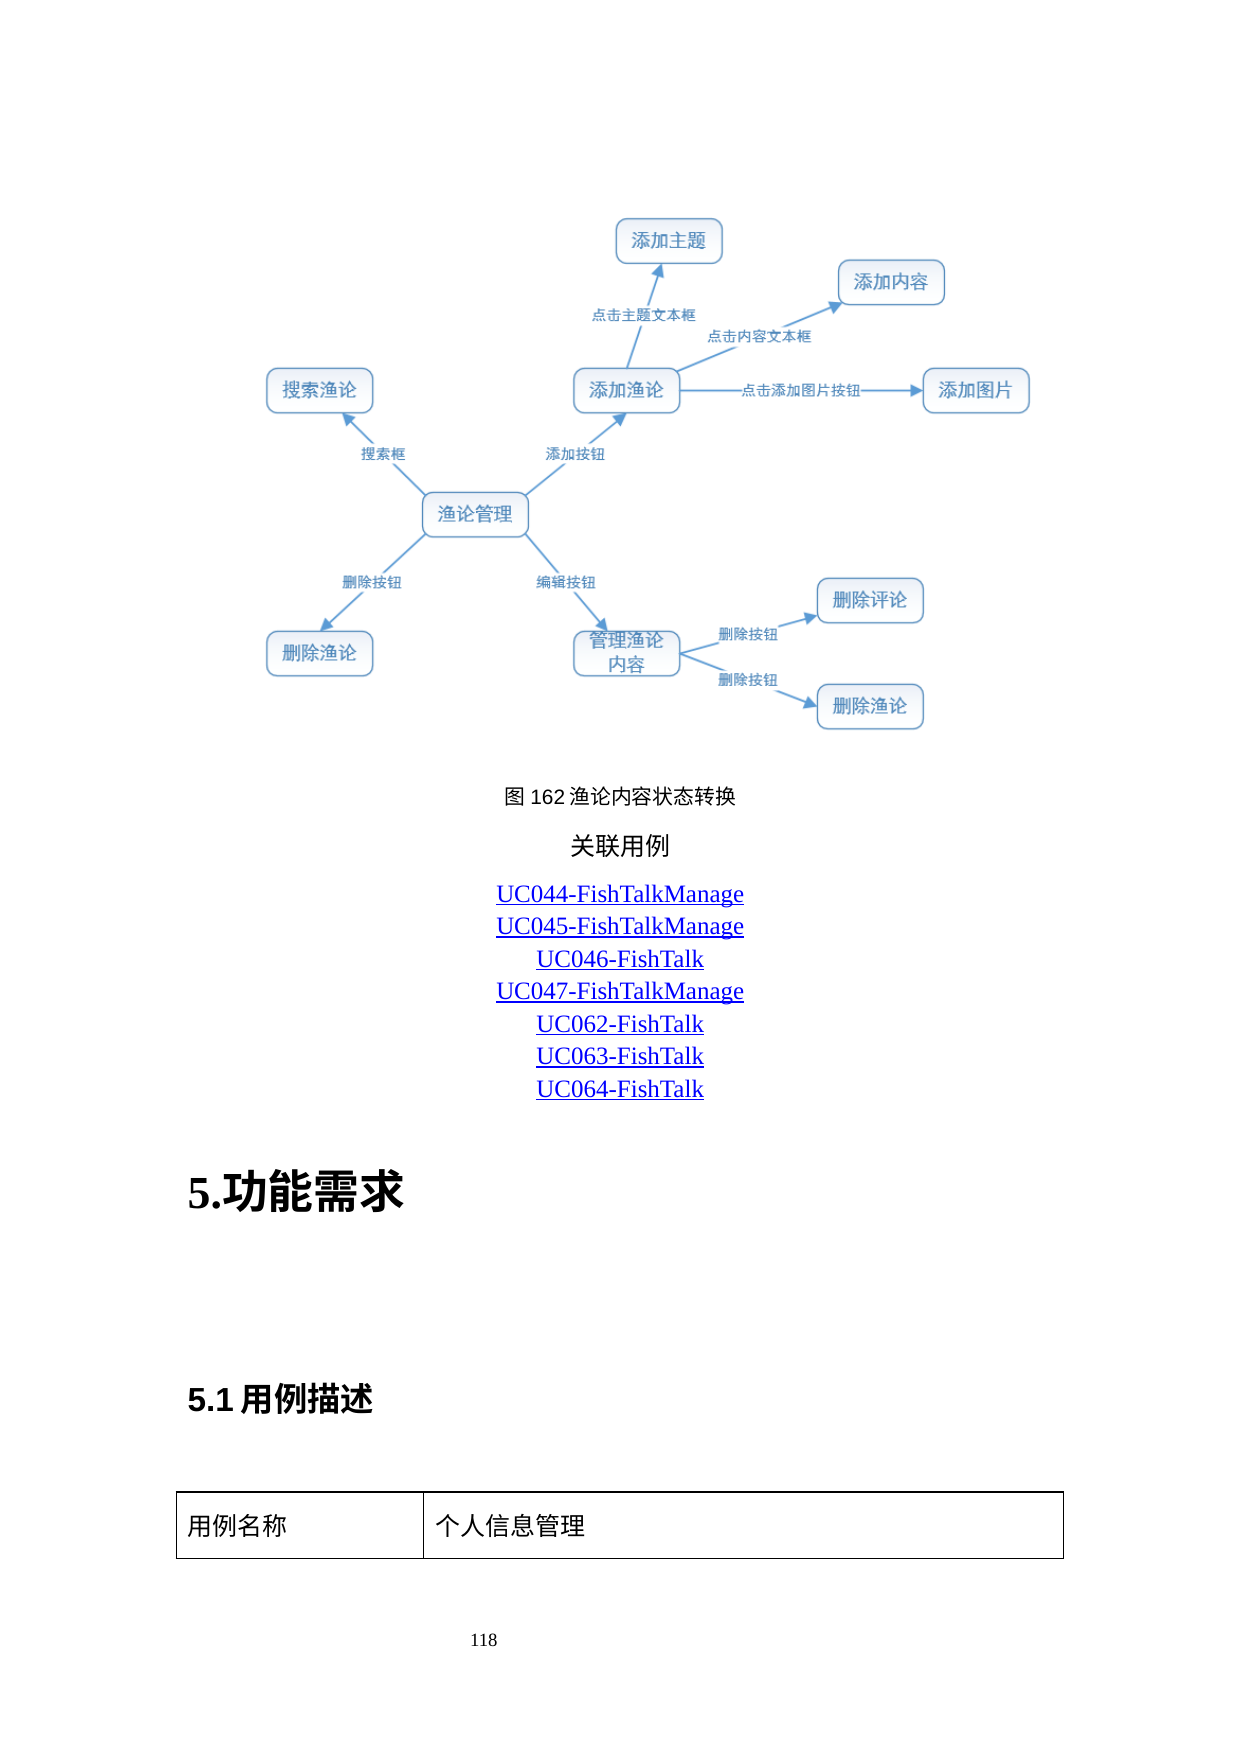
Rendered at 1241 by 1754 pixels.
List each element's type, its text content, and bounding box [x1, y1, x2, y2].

text UC064-FishTalk [187, 1072, 1053, 1104]
text UC046-FishTalk [187, 942, 1053, 974]
text 关联用例 [187, 812, 1053, 877]
text UC044-FishTalkManage [187, 877, 1053, 909]
picture [187, 162, 1053, 757]
text UC063-FishTalk [187, 1039, 1053, 1072]
text UC047-FishTalkManage [187, 974, 1053, 1007]
subtitle 5.1用例描述 [187, 1364, 1053, 1429]
subtitle 5.功能需求 [187, 1140, 1053, 1237]
text UC062-FishTalk [187, 1007, 1053, 1039]
table_header 个人信息管理 [424, 1493, 1063, 1557]
text UC045-FishTalkManage [187, 909, 1053, 942]
table_header 用例名称 [177, 1493, 423, 1557]
